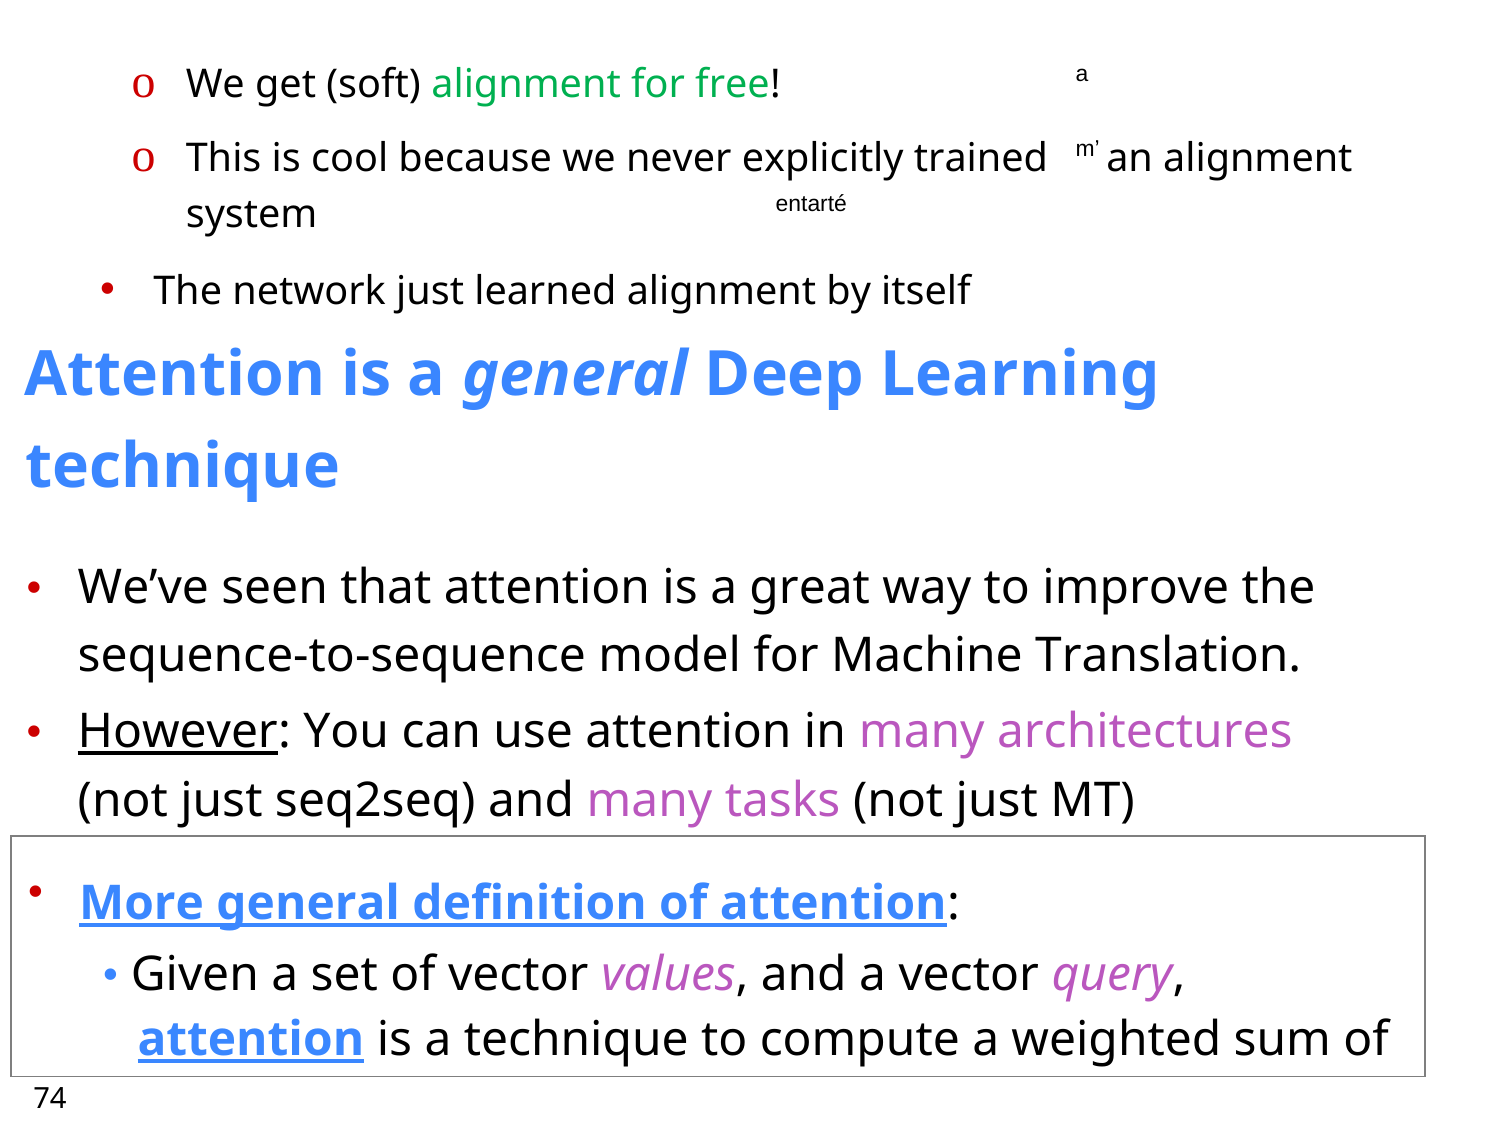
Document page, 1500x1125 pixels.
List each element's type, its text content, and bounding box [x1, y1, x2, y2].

list This is cool because we never explicitly trained m’ an alignment system entarté [131, 127, 1454, 239]
list We get (soft) alignment for free! a [131, 53, 1454, 109]
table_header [78, 837, 1424, 1076]
table_header • [12, 837, 78, 1076]
list However: You can use attention in many architectures [25, 696, 1488, 761]
list We’ve seen that attention is a great way to improve the sequence-to-sequence model for Machine Translation. [25, 553, 1488, 685]
subtitle Attention is a general Deep Learning technique [24, 328, 1488, 505]
text (not just seq2seq) and many tasks (not just MT) [77, 766, 1488, 831]
list The network just learned alignment by itself [99, 260, 1454, 316]
